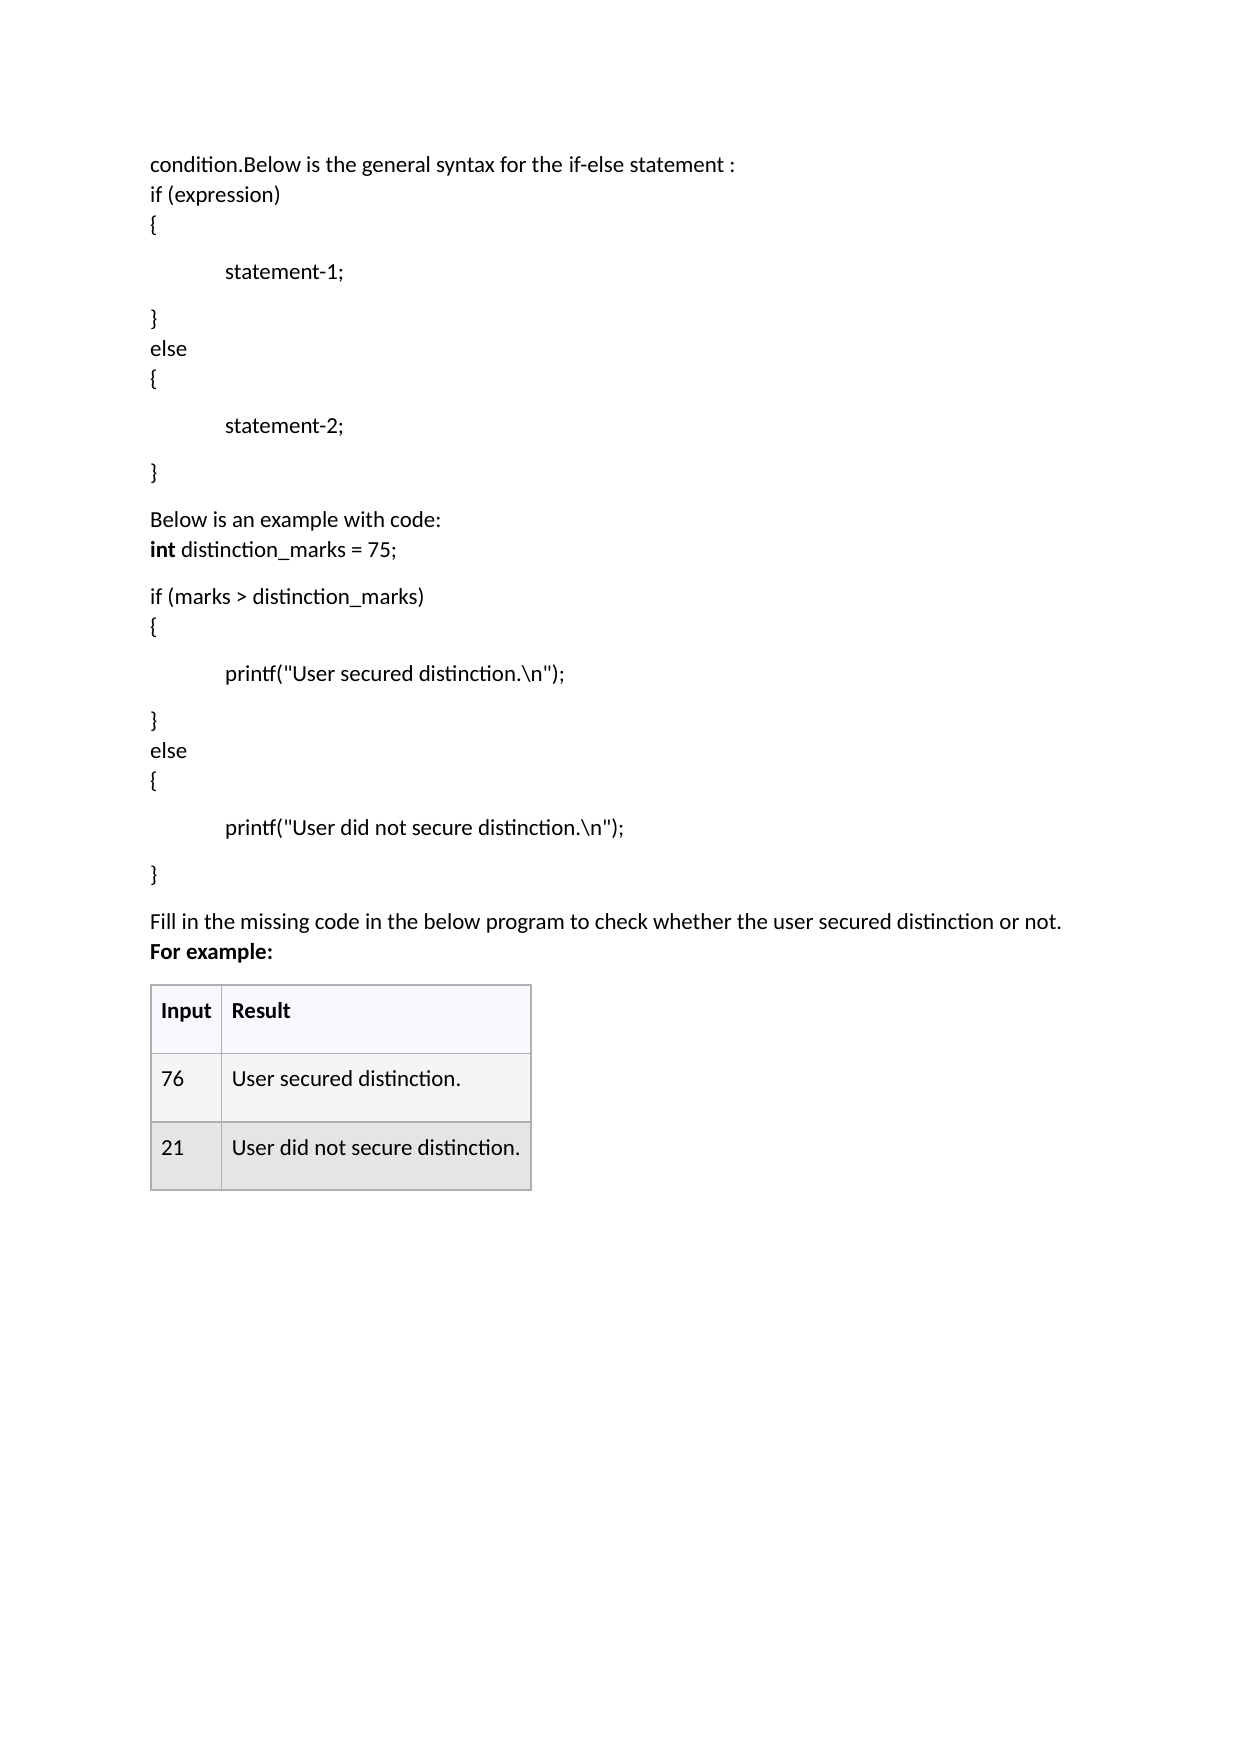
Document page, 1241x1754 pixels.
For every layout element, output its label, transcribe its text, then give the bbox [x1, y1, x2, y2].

text if (marks > distinction_marks) { [150, 582, 1090, 641]
text statement-1; [150, 257, 1090, 285]
text printf("User secured distinction.\n"); [150, 659, 1090, 687]
text Fill in the missing code in the below program to check whether the user secured distinction or not. For example: [150, 907, 1090, 966]
table_header Result [222, 986, 530, 1053]
text } else { [150, 304, 1090, 393]
table_cell 76 [152, 1054, 221, 1121]
table_cell User secured distinction. [222, 1054, 530, 1121]
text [150, 150, 1090, 238]
table_cell 21 [152, 1123, 221, 1189]
text printf("User did not secure distinction.\n"); [150, 813, 1090, 842]
table_header Input [152, 986, 221, 1053]
text } [150, 458, 1090, 486]
text Below is an example with code: int distinction_marks = 75; [150, 505, 1090, 563]
table_cell User did not secure distinction. [222, 1123, 530, 1189]
text statement-2; [150, 411, 1090, 439]
text } [150, 860, 1090, 888]
text } else { [150, 706, 1090, 795]
